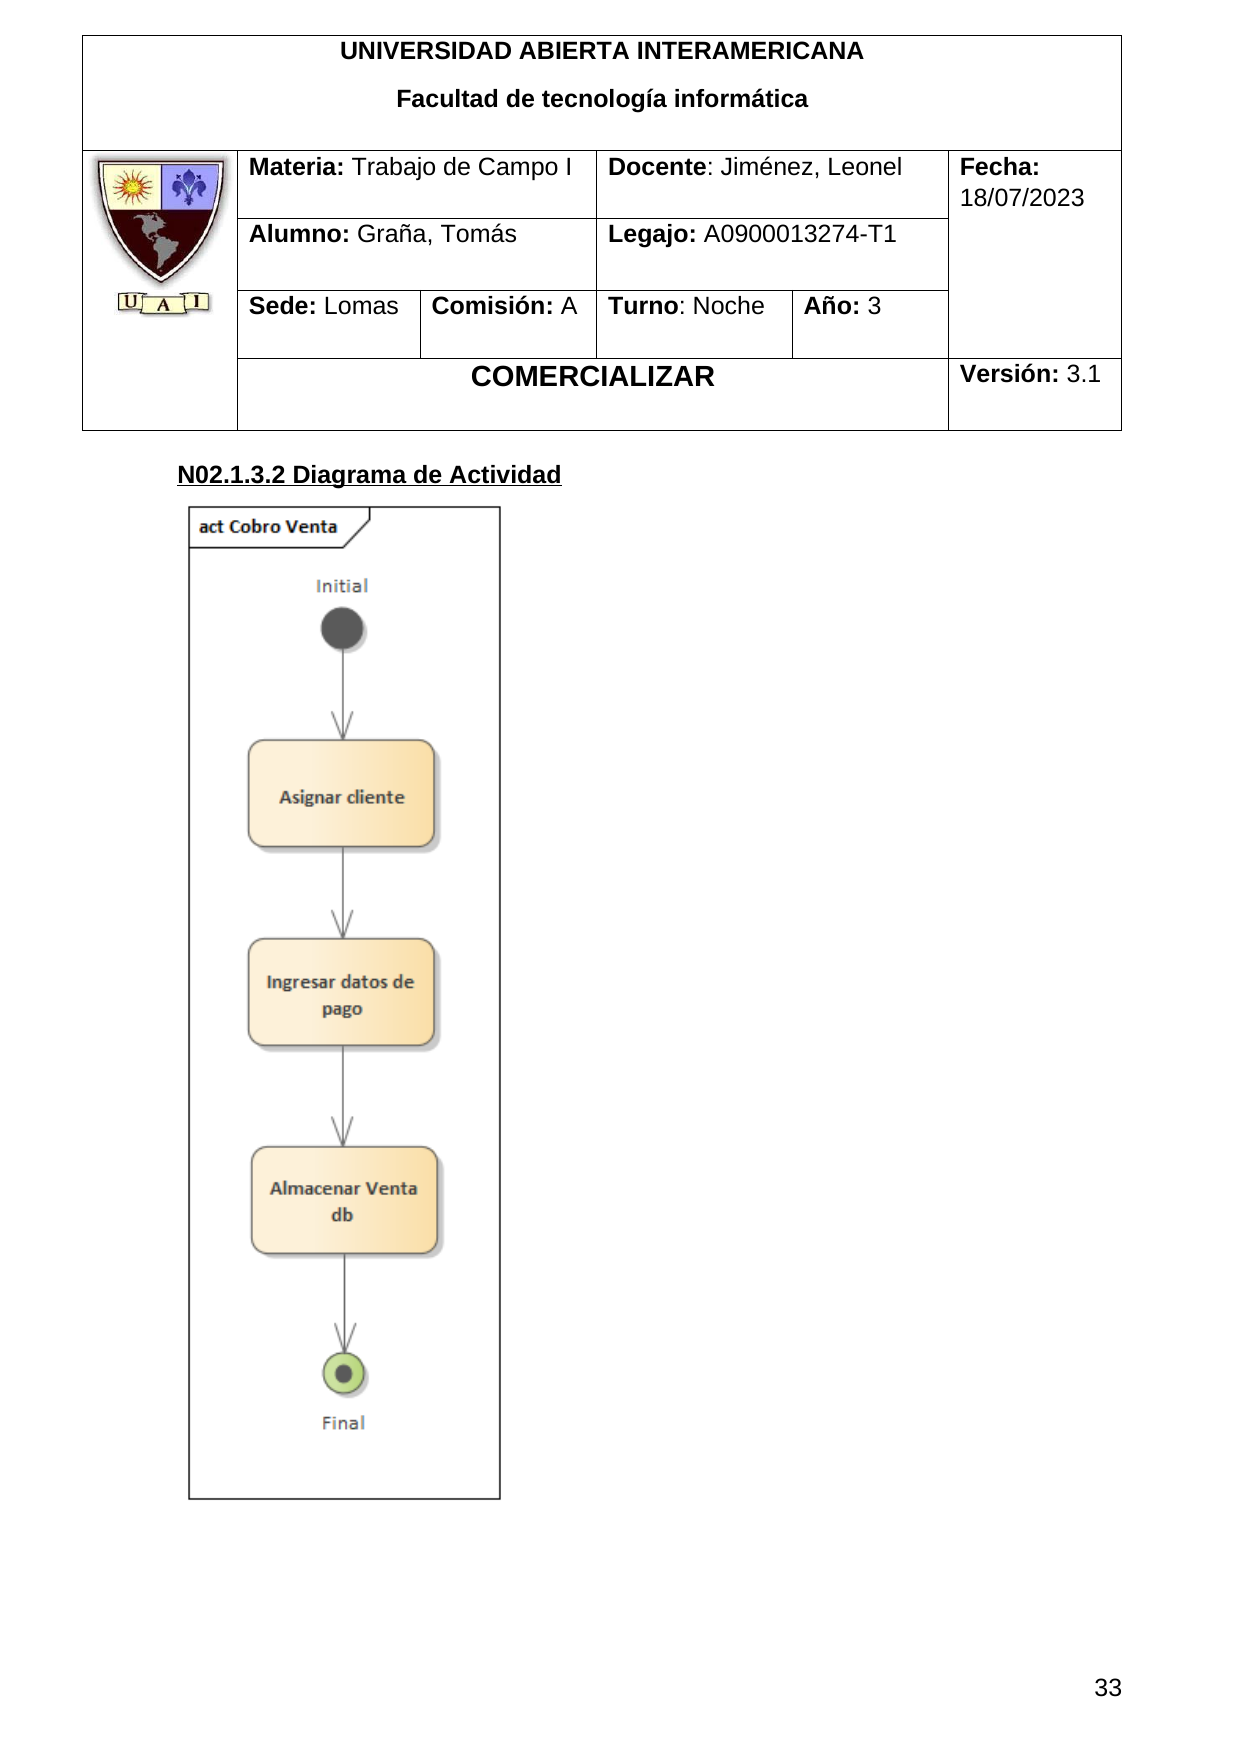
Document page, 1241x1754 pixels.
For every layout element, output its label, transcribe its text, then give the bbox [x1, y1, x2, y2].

picture [87, 151, 234, 320]
picture [177, 495, 512, 1511]
subtitle N02.1.3.2 Diagrama de Actividad [177, 460, 1122, 488]
